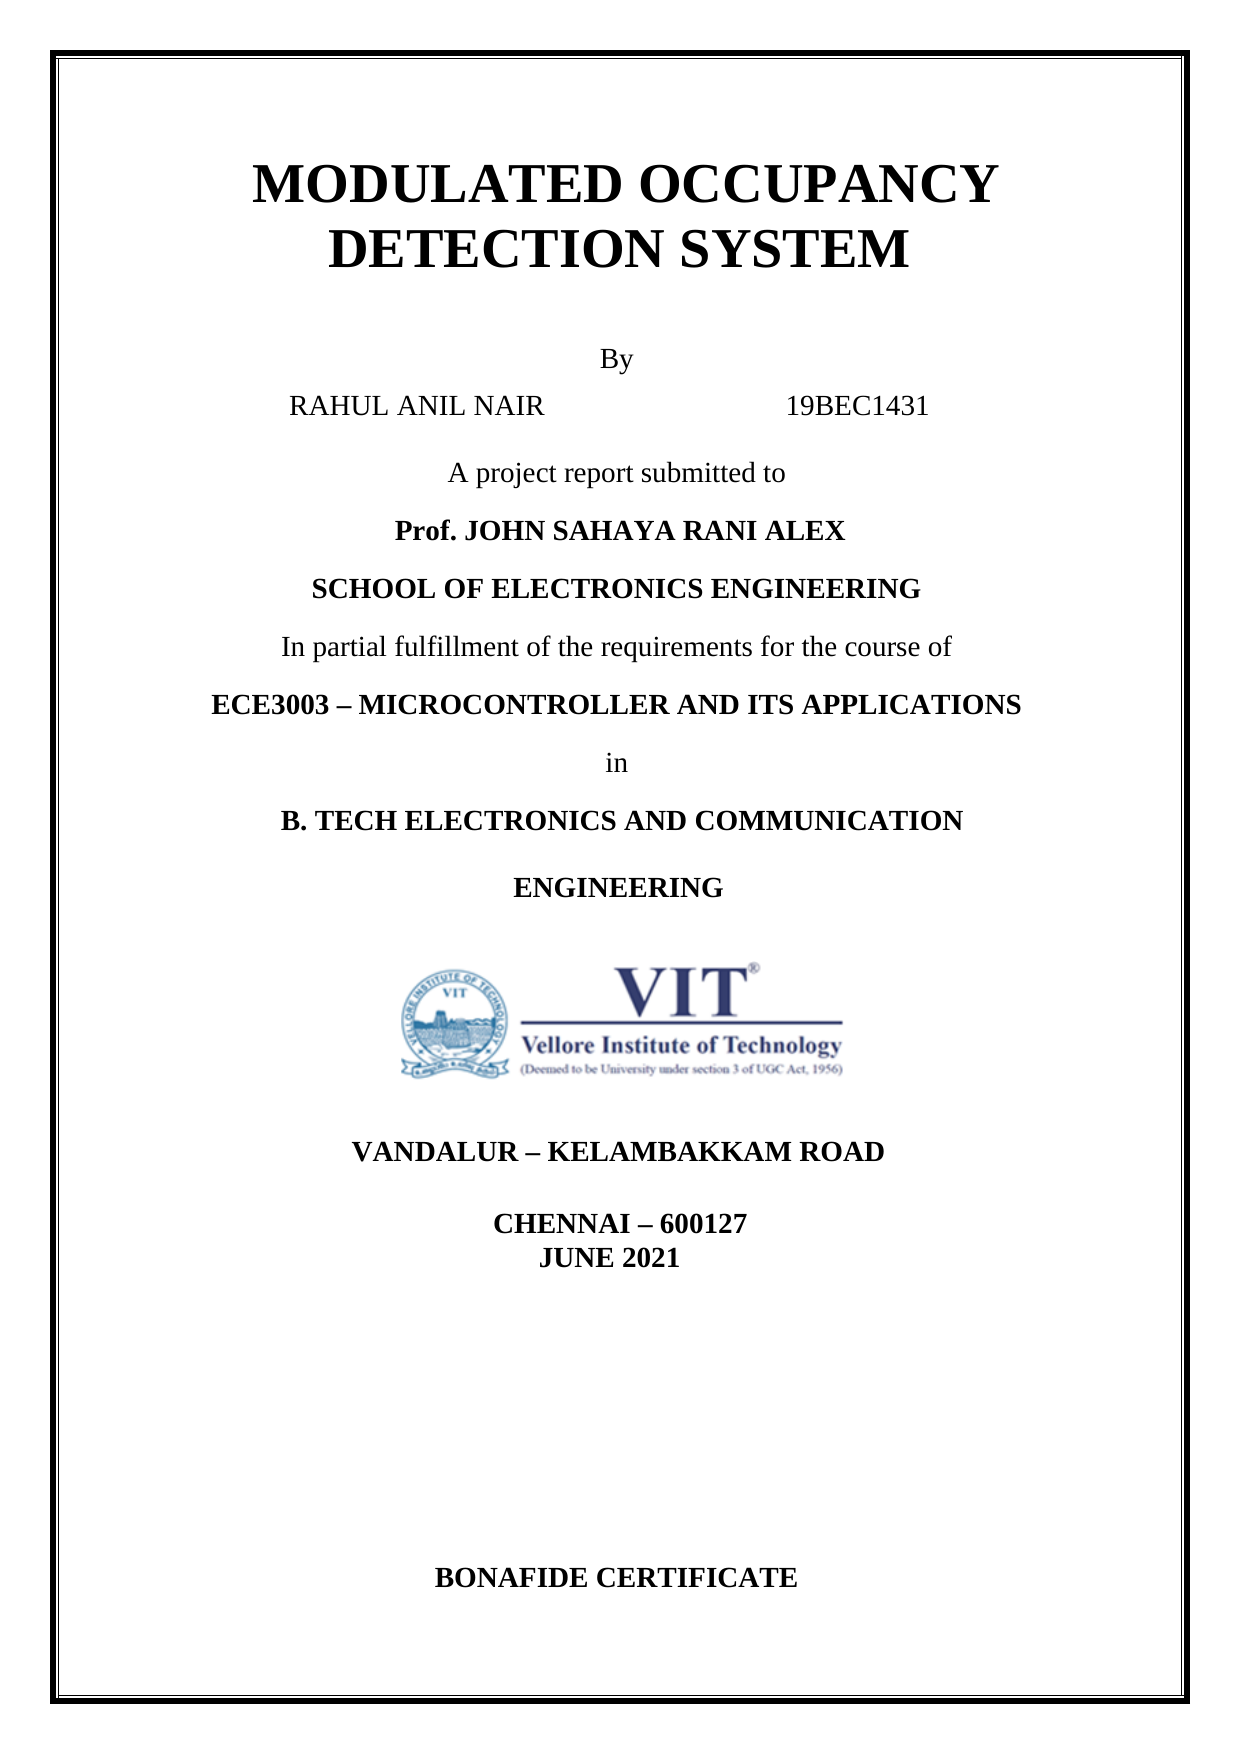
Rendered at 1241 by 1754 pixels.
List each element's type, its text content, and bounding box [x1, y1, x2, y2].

text B. TECH ELECTRONICS AND COMMUNICATION ENGINEERING [214, 803, 1031, 904]
text JUNE 2021 [187, 1240, 1053, 1273]
text in [187, 745, 1053, 779]
table_header 19BEC1431 [656, 377, 1010, 453]
text BONAFIDE CERTIFICATE [187, 1560, 1053, 1594]
text MODULATED OCCUPANCY DETECTION SYSTEM [206, 150, 1047, 279]
text SCHOOL OF ELECTRONICS ENGINEERING [187, 571, 1053, 605]
picture [400, 961, 844, 1082]
text CHENNAI – 600127 [187, 1206, 1053, 1240]
text By [187, 342, 1053, 375]
text A project report submitted to [187, 455, 1053, 489]
text Prof. JOHN SAHAYA RANI ALEX [187, 513, 1053, 547]
text ECE3003 – MICROCONTROLLER AND ITS APPLICATIONS [187, 687, 1053, 721]
text VANDALUR – KELAMBAKKAM ROAD [214, 1134, 1031, 1168]
text In partial fulfillment of the requirements for the course of [187, 629, 1053, 663]
table_header RAHUL ANIL NAIR [190, 377, 654, 453]
